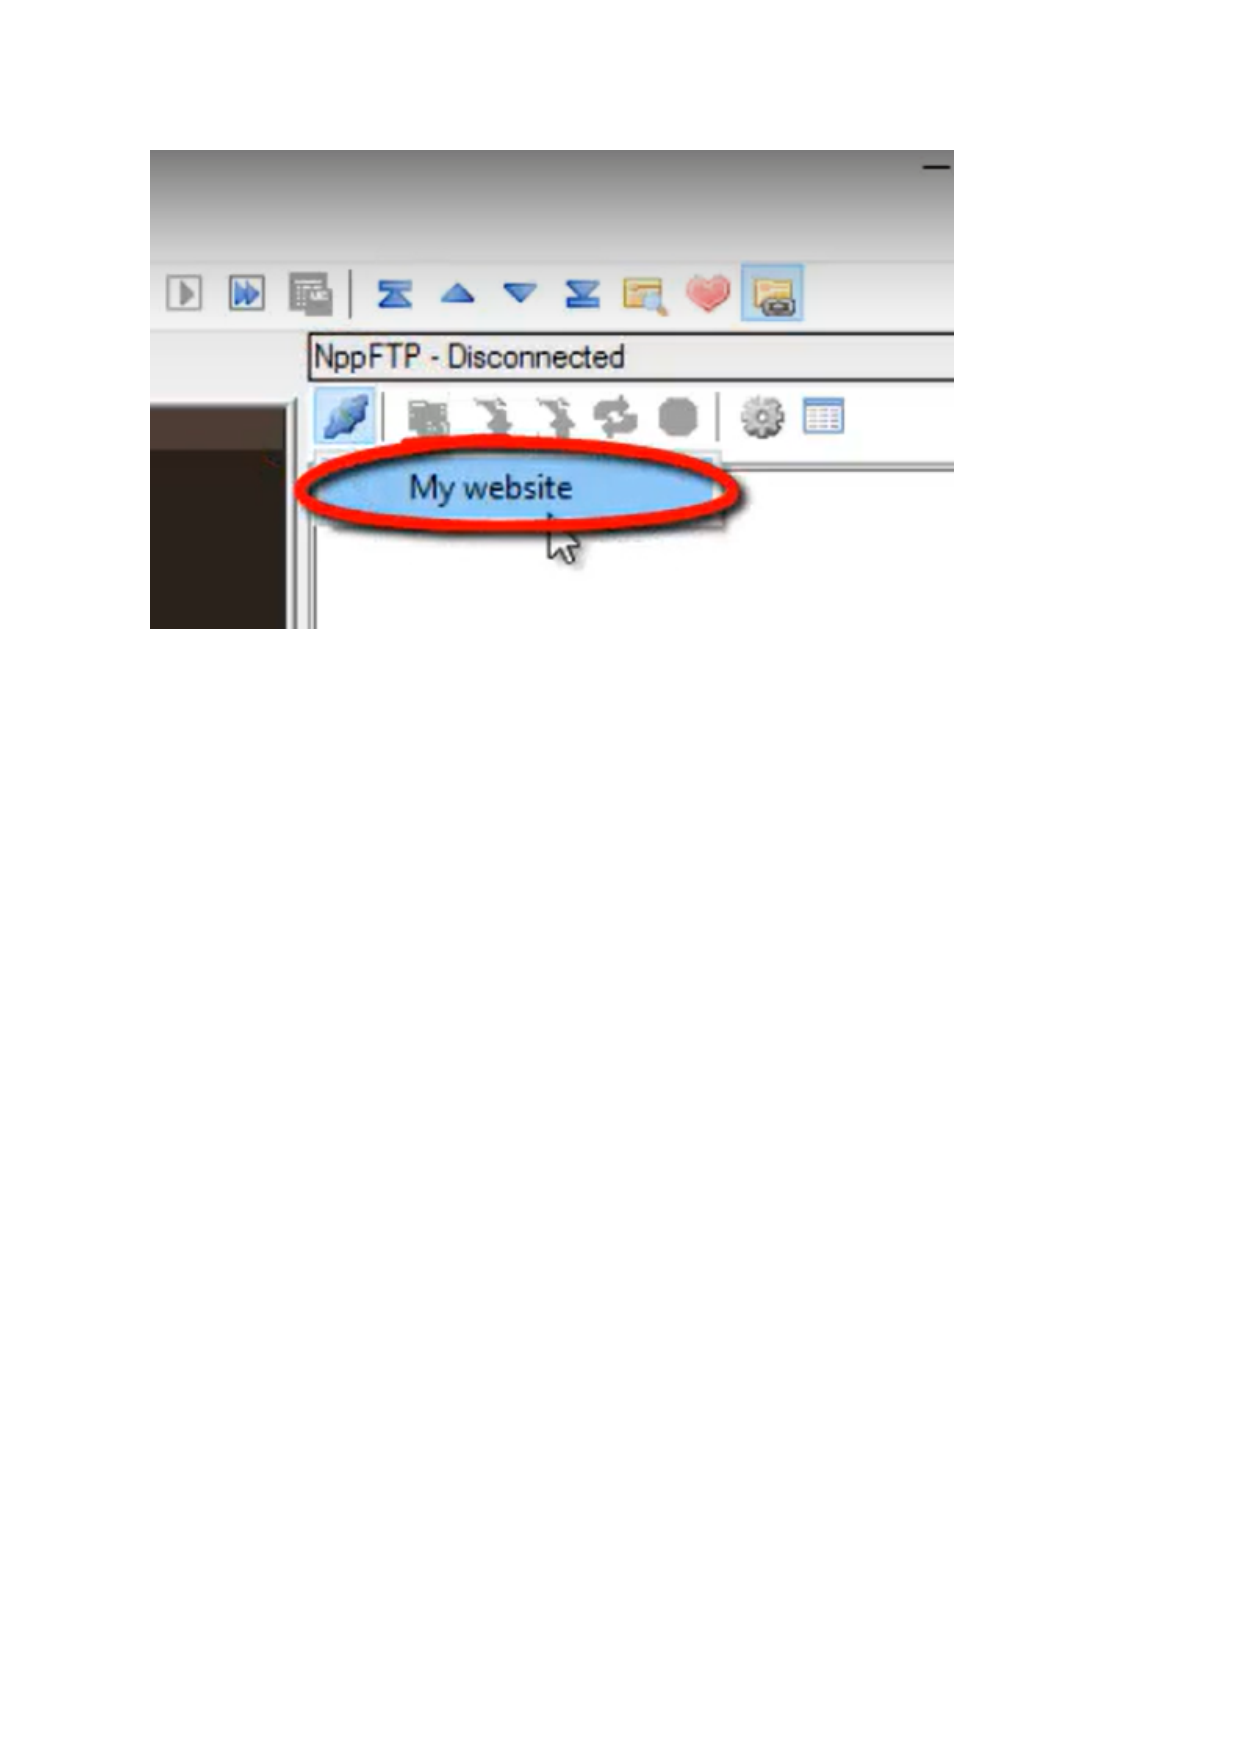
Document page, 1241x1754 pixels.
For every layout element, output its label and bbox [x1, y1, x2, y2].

picture [150, 150, 954, 629]
